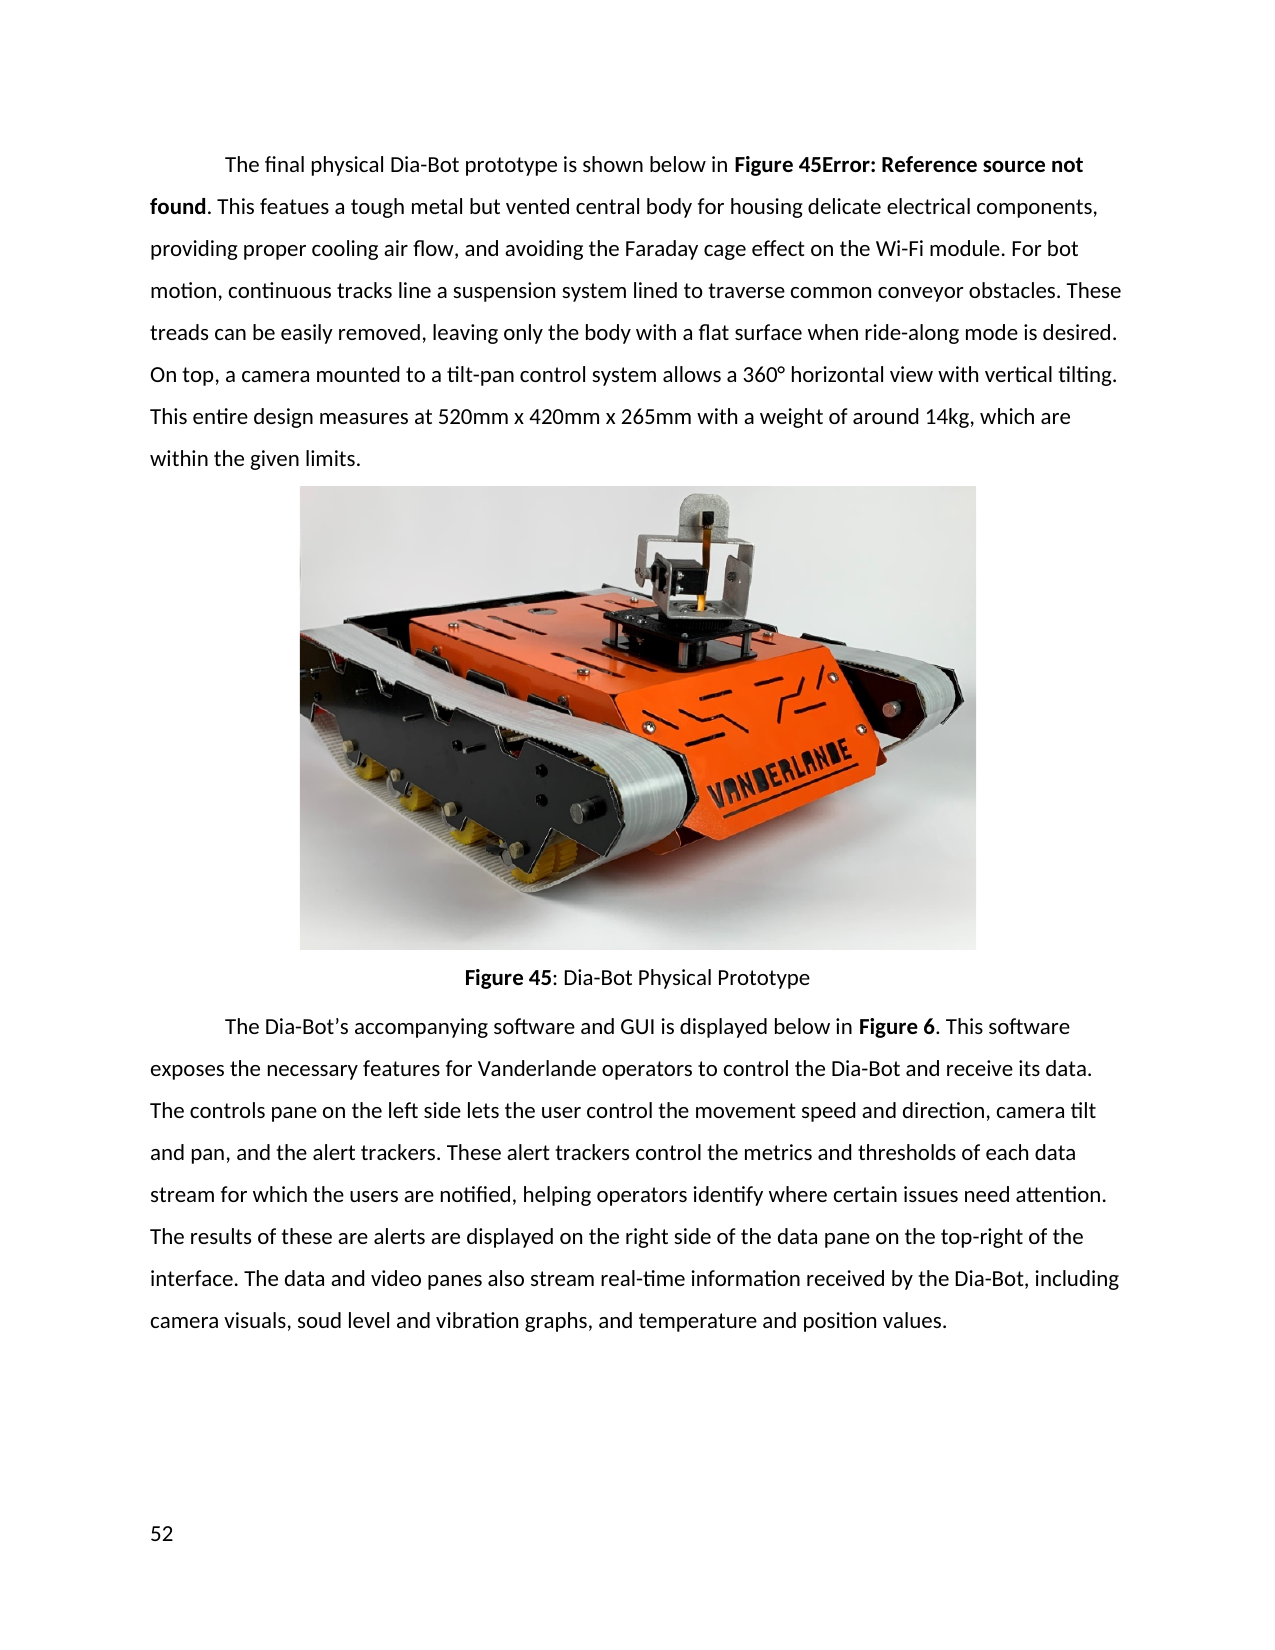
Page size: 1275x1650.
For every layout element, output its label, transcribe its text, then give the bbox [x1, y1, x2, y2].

text The Dia-Bot’s accompanying software and GUI is displayed below in Figure 6. This software exposes the necessary features for Vanderlande operators to control the Dia-Bot and receive its data. The controls pane on the left side lets the user control the movement speed and direction, camera tilt and pan, and the alert trackers. These alert trackers control the metrics and thresholds of each data stream for which the users are notified, helping operators identify where certain issues need attention. The results of these are alerts are displayed on the right side of the data pane on the top-right of the interface. The data and video panes also stream real-time information received by the Dia-Bot, including camera visuals, soud level and vibration graphs, and temperature and position values. [150, 1012, 1125, 1334]
picture [299, 486, 977, 950]
text Figure 45: Dia-Bot Physical Prototype [150, 963, 1125, 991]
